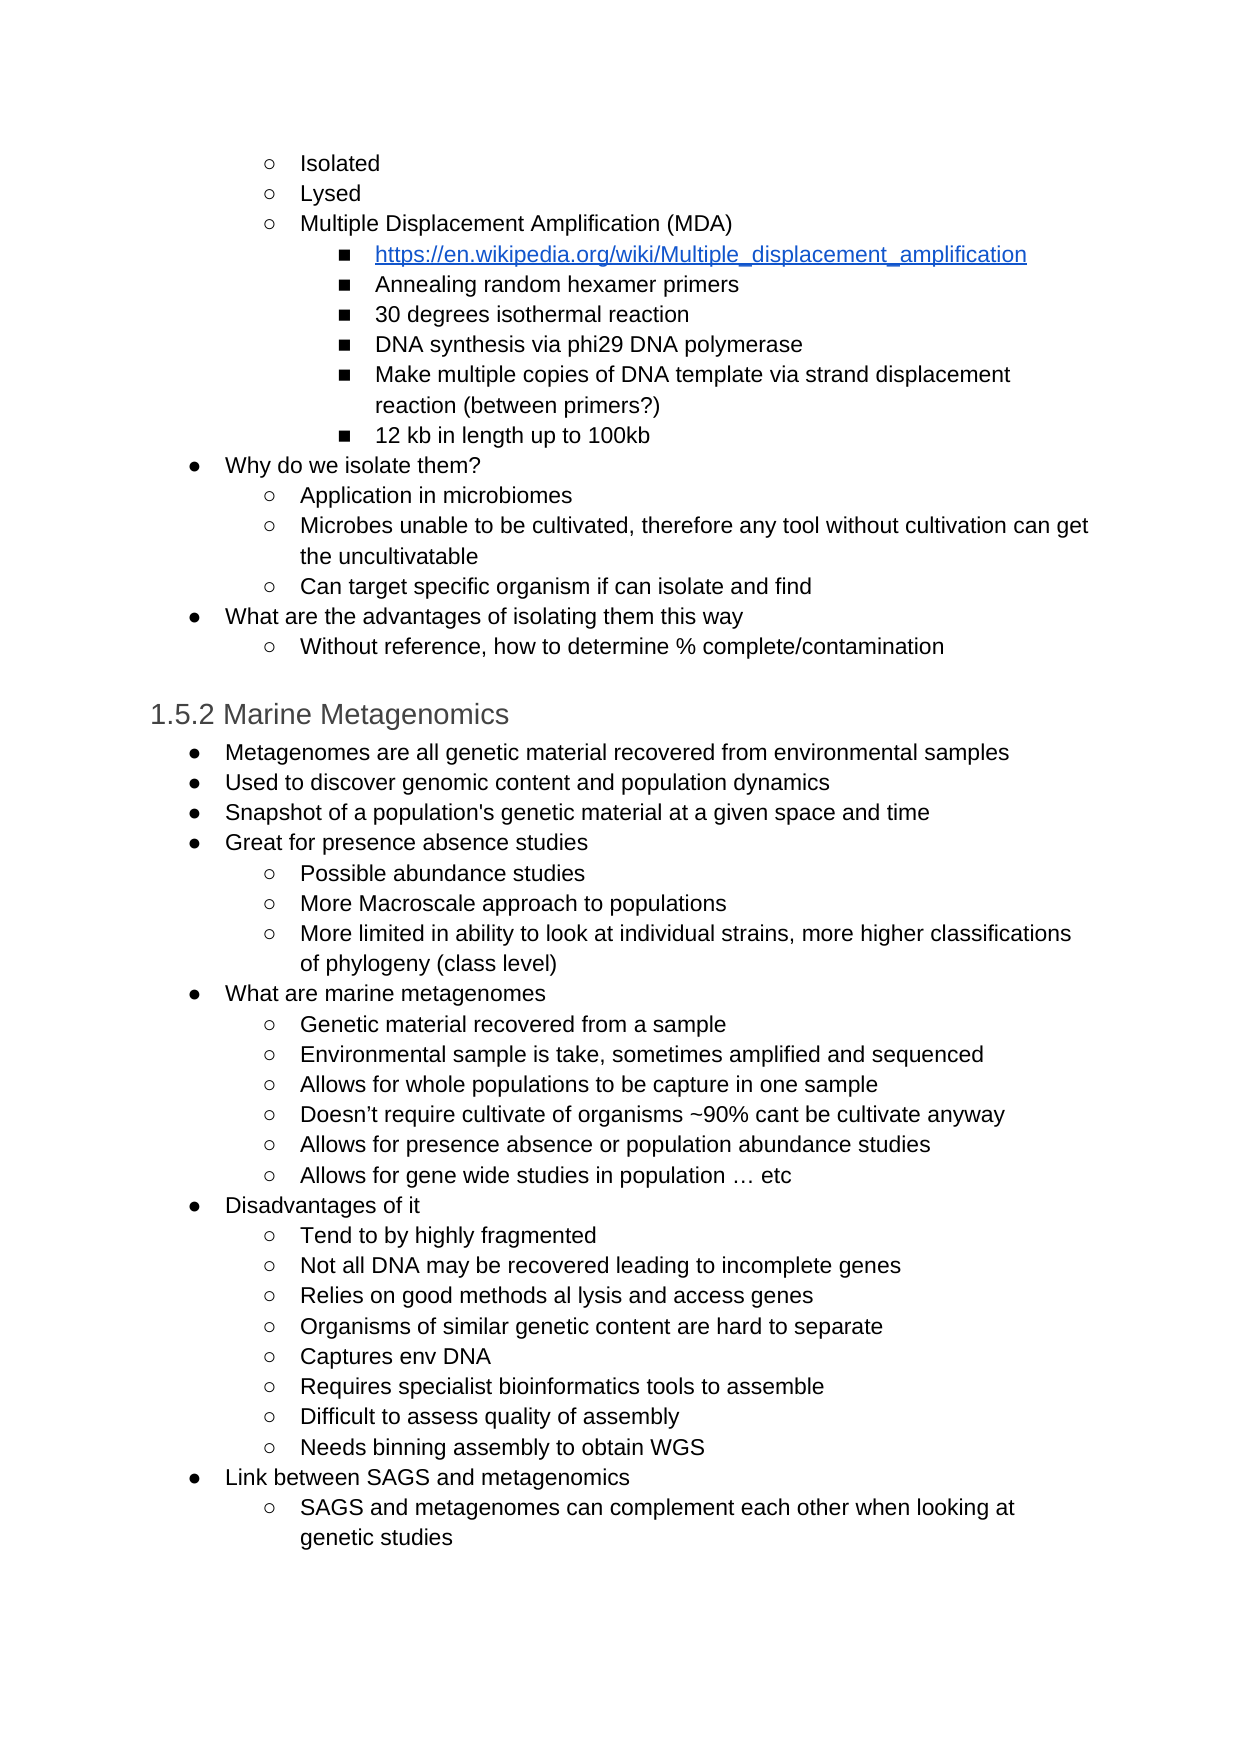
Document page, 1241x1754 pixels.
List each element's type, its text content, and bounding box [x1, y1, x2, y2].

list Used to discover genomic content and population dynamics [187, 769, 1090, 795]
list Tend to by highly fragmented [262, 1222, 1090, 1248]
list Allows for presence absence or population abundance studies [262, 1131, 1090, 1158]
list Allows for whole populations to be capture in one sample [262, 1071, 1090, 1097]
list Link between SAGS and metagenomics [187, 1464, 1090, 1490]
list Can target specific organism if can isolate and find [262, 573, 1090, 599]
list Metagenomes are all genetic material recovered from environmental samples [187, 739, 1090, 765]
list DNA synthesis via phi29 DNA polymerase [337, 331, 1090, 358]
list What are the advantages of isolating them this way [187, 603, 1090, 629]
list Microbes unable to be cultivated, therefore any tool without cultivation can get the uncultivatable [262, 512, 1090, 569]
list Disadvantages of it [187, 1192, 1090, 1218]
list https://en.wikipedia.org/wiki/Multiple_displacement_amplification [337, 241, 1090, 267]
list Isolated [262, 150, 1090, 176]
list Application in microbiomes [262, 482, 1090, 509]
list What are marine metagenomes [187, 980, 1090, 1007]
list Possible abundance studies [262, 859, 1090, 886]
list Lysed [262, 180, 1090, 207]
list Great for presence absence studies [187, 829, 1090, 856]
list Doesn’t require cultivate of organisms ~90% cant be cultivate anyway [262, 1101, 1090, 1128]
list Relies on good methods al lysis and access genes [262, 1282, 1090, 1309]
list Environmental sample is take, sometimes amplified and sequenced [262, 1041, 1090, 1067]
list More limited in ability to look at individual strains, more higher classifications of phylogeny (class level) [262, 920, 1090, 977]
list More Macroscale approach to populations [262, 890, 1090, 916]
list SAGS and metagenomes can complement each other when looking at genetic studies [262, 1494, 1090, 1551]
list Without reference, how to determine % complete/contamination [262, 633, 1090, 660]
list Difficult to assess quality of assembly [262, 1403, 1090, 1430]
list Allows for gene wide studies in population … etc [262, 1162, 1090, 1188]
list Multiple Displacement Amplification (MDA) [262, 210, 1090, 237]
list Why do we isolate them? [187, 452, 1090, 478]
subtitle 1.5.2 Marine Metagenomics [150, 697, 1090, 730]
list Make multiple copies of DNA template via strand displacement reaction (between primers?) [337, 361, 1090, 418]
list Needs binning assembly to obtain WGS [262, 1433, 1090, 1460]
list Captures env DNA [262, 1343, 1090, 1369]
list 12 kb in length up to 100kb [337, 422, 1090, 448]
list Annealing random hexamer primers [337, 271, 1090, 297]
list Not all DNA may be recovered leading to incomplete genes [262, 1252, 1090, 1279]
list Requires specialist bioinformatics tools to assemble [262, 1373, 1090, 1399]
list Snapshot of a population's genetic material at a given space and time [187, 799, 1090, 826]
list Genetic material recovered from a sample [262, 1011, 1090, 1037]
list Organisms of similar genetic content are hard to separate [262, 1313, 1090, 1339]
list 30 degrees isothermal reaction [337, 301, 1090, 327]
